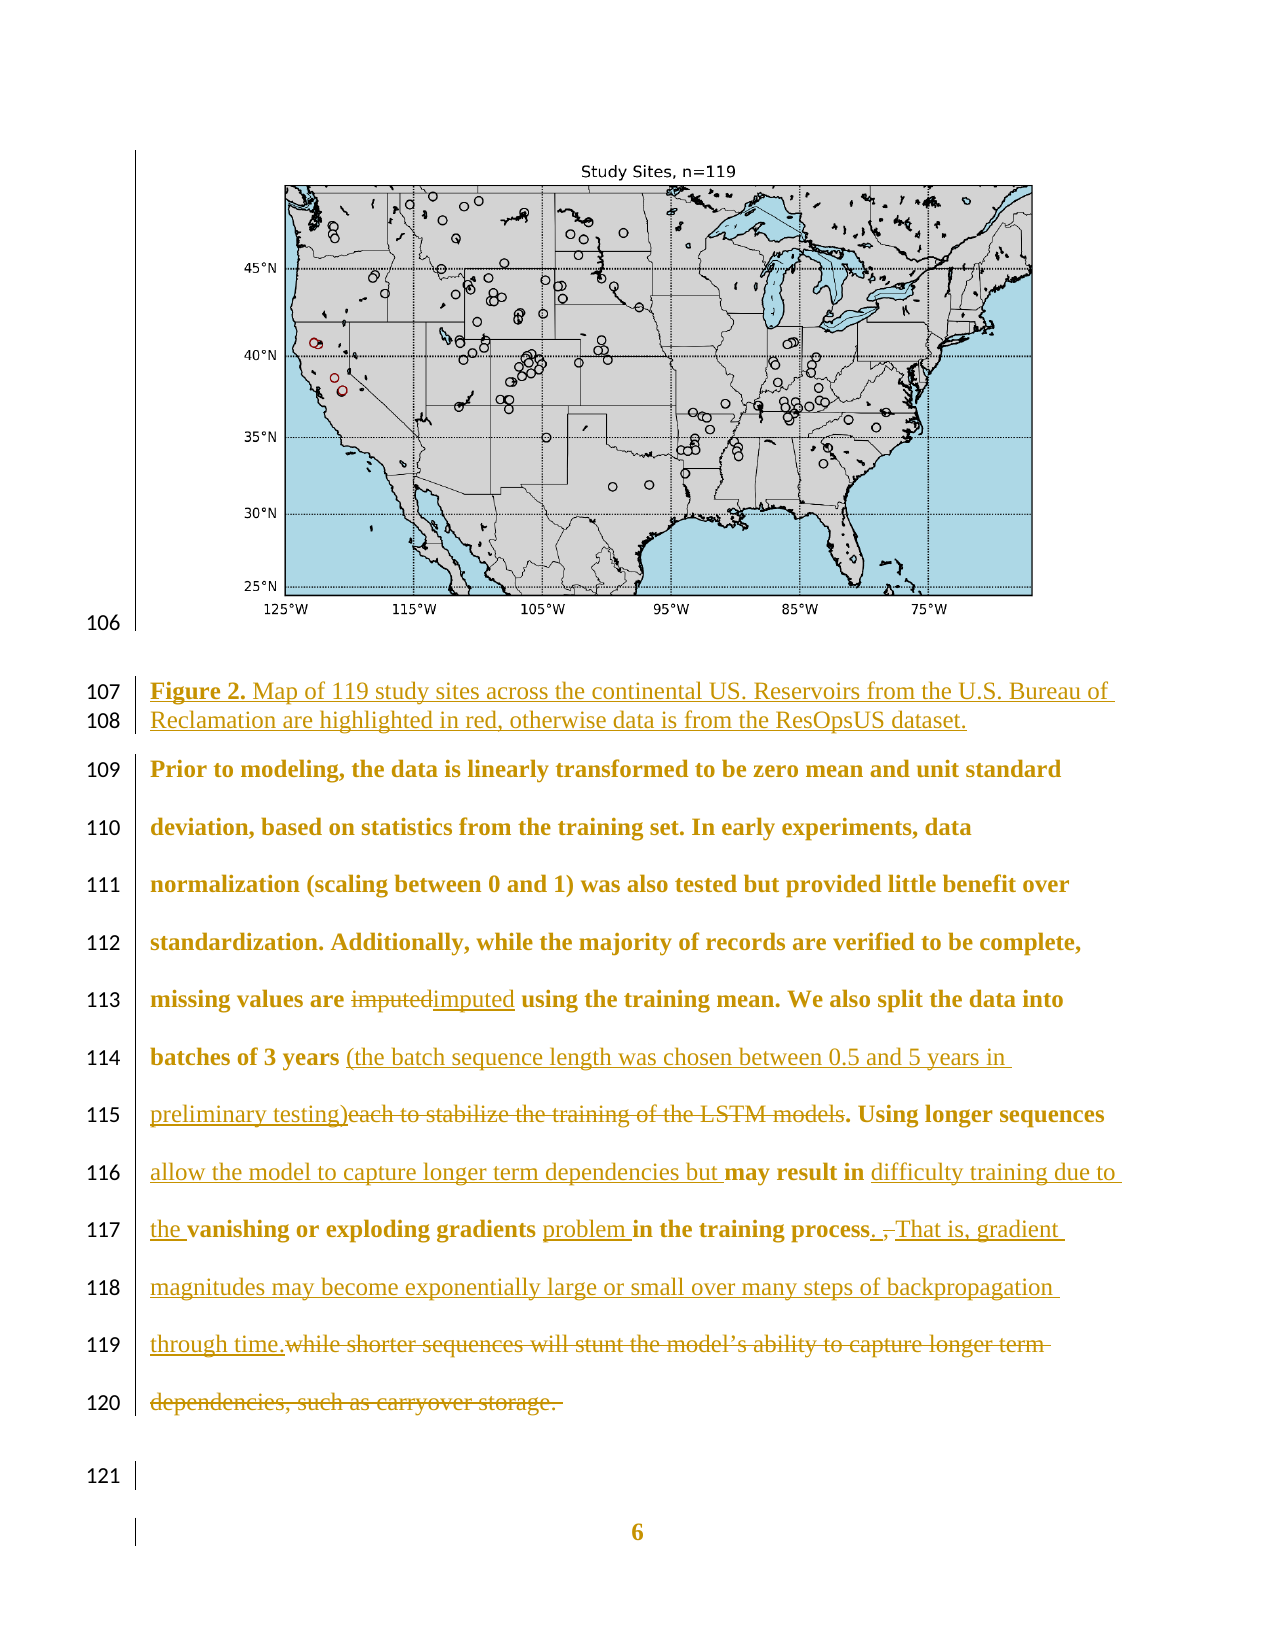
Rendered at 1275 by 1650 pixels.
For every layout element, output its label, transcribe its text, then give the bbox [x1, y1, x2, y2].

picture [219, 150, 1056, 631]
text Prior to modeling, the data is linearly transformed to be zero mean and unit standard deviation, based on statistics from the training set. In early experiments, data normalization (scaling between 0 and 1) was also tested but provided little benefit over standardization. Additionally, while the majority of records are verified to be complete, missing values are using the training mean. We also split the data into batches of 3 years . Using longer sequences may result in vanishing or exploding gradients in the training process [150, 754, 1125, 1416]
